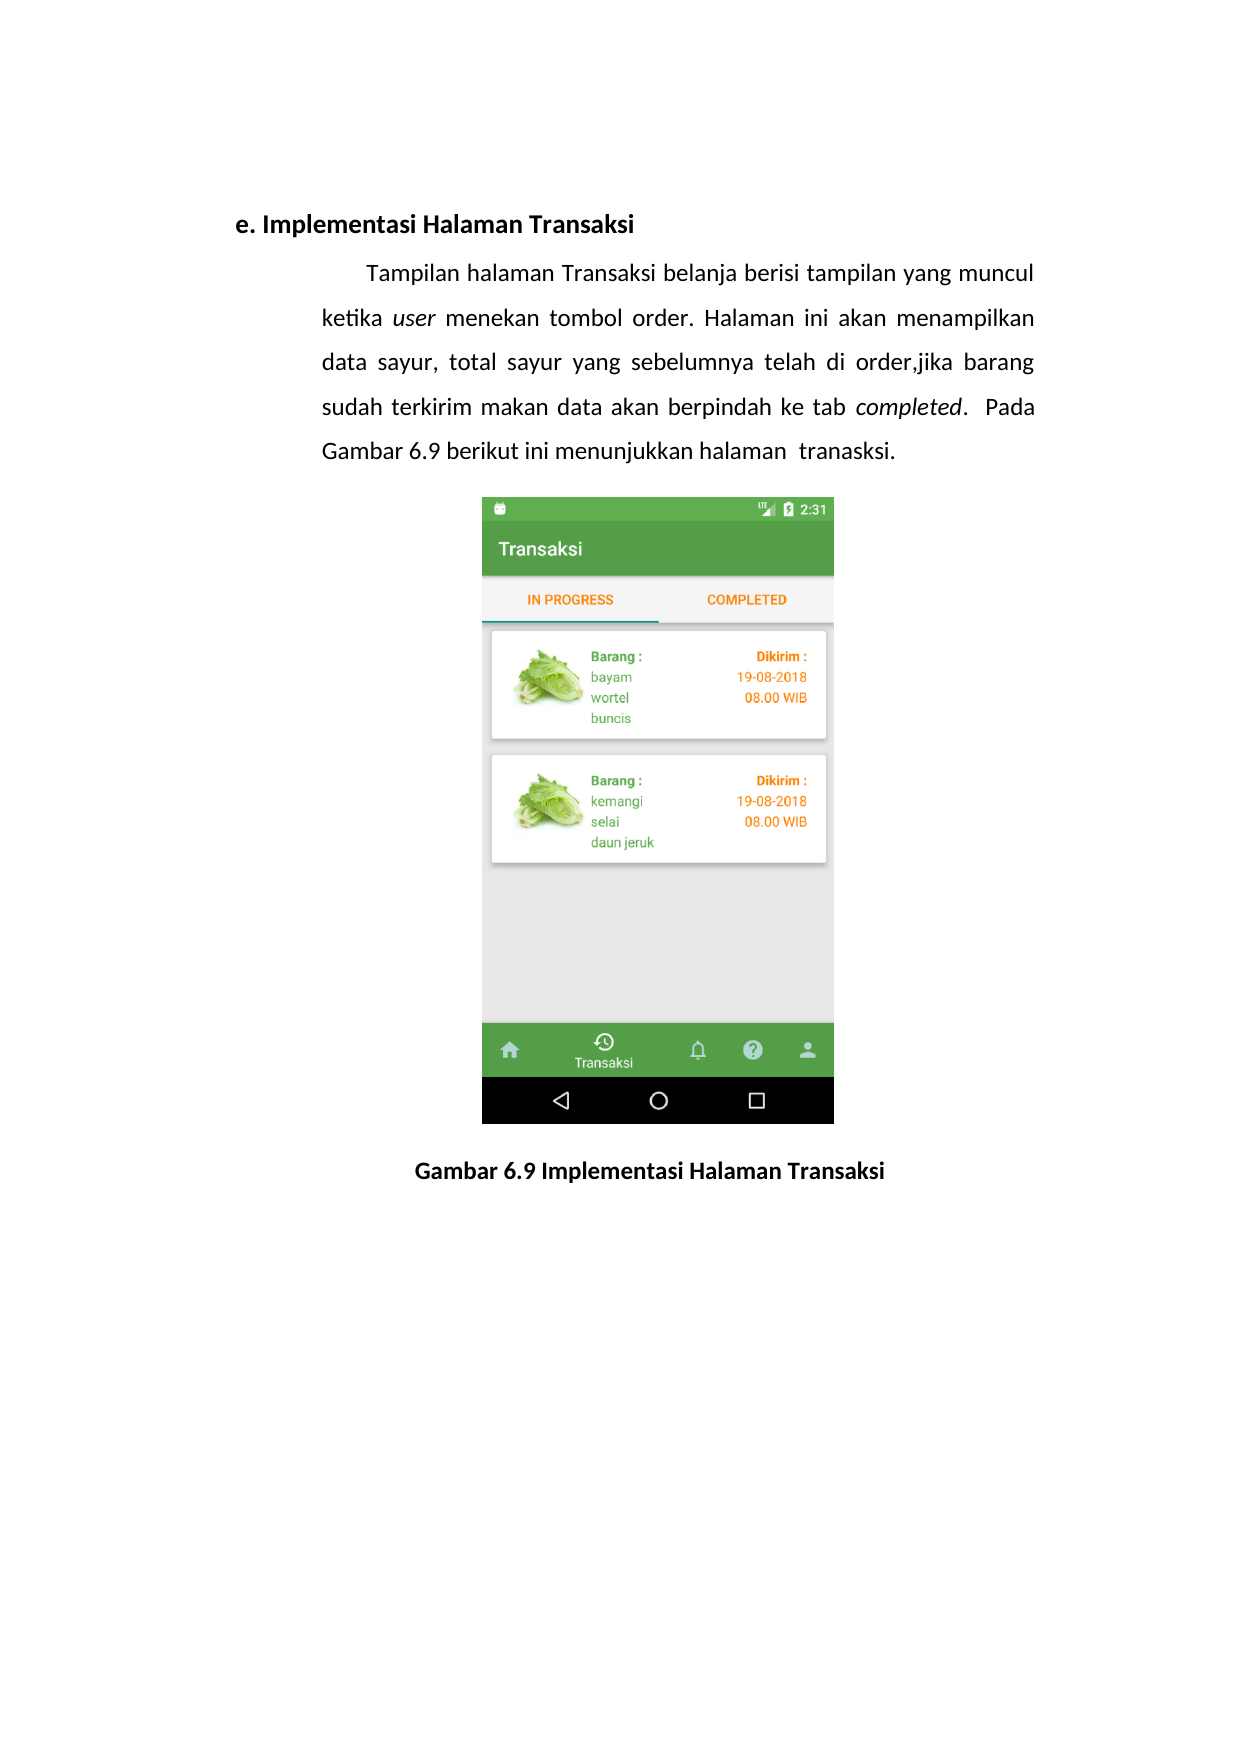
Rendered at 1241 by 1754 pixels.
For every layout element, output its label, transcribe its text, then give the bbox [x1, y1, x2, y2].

picture [482, 497, 834, 1124]
text e. Implementasi Halaman Transaksi [235, 207, 1063, 240]
subtitle Gambar 6.9 Implementasi Halaman Transaksi [235, 1155, 1064, 1185]
text Tampilan halaman Transaksi belanja berisi tampilan yang muncul ketika user menekan tombol order. Halaman ini akan menampilkan data sayur, total sayur yang sebelumnya telah di order,jika barang sudah terkirim makan data akan berpindah ke tab completed. Pada Gambar 6.9 berikut ini menunjukkan halaman tranasksi. [322, 257, 1035, 466]
